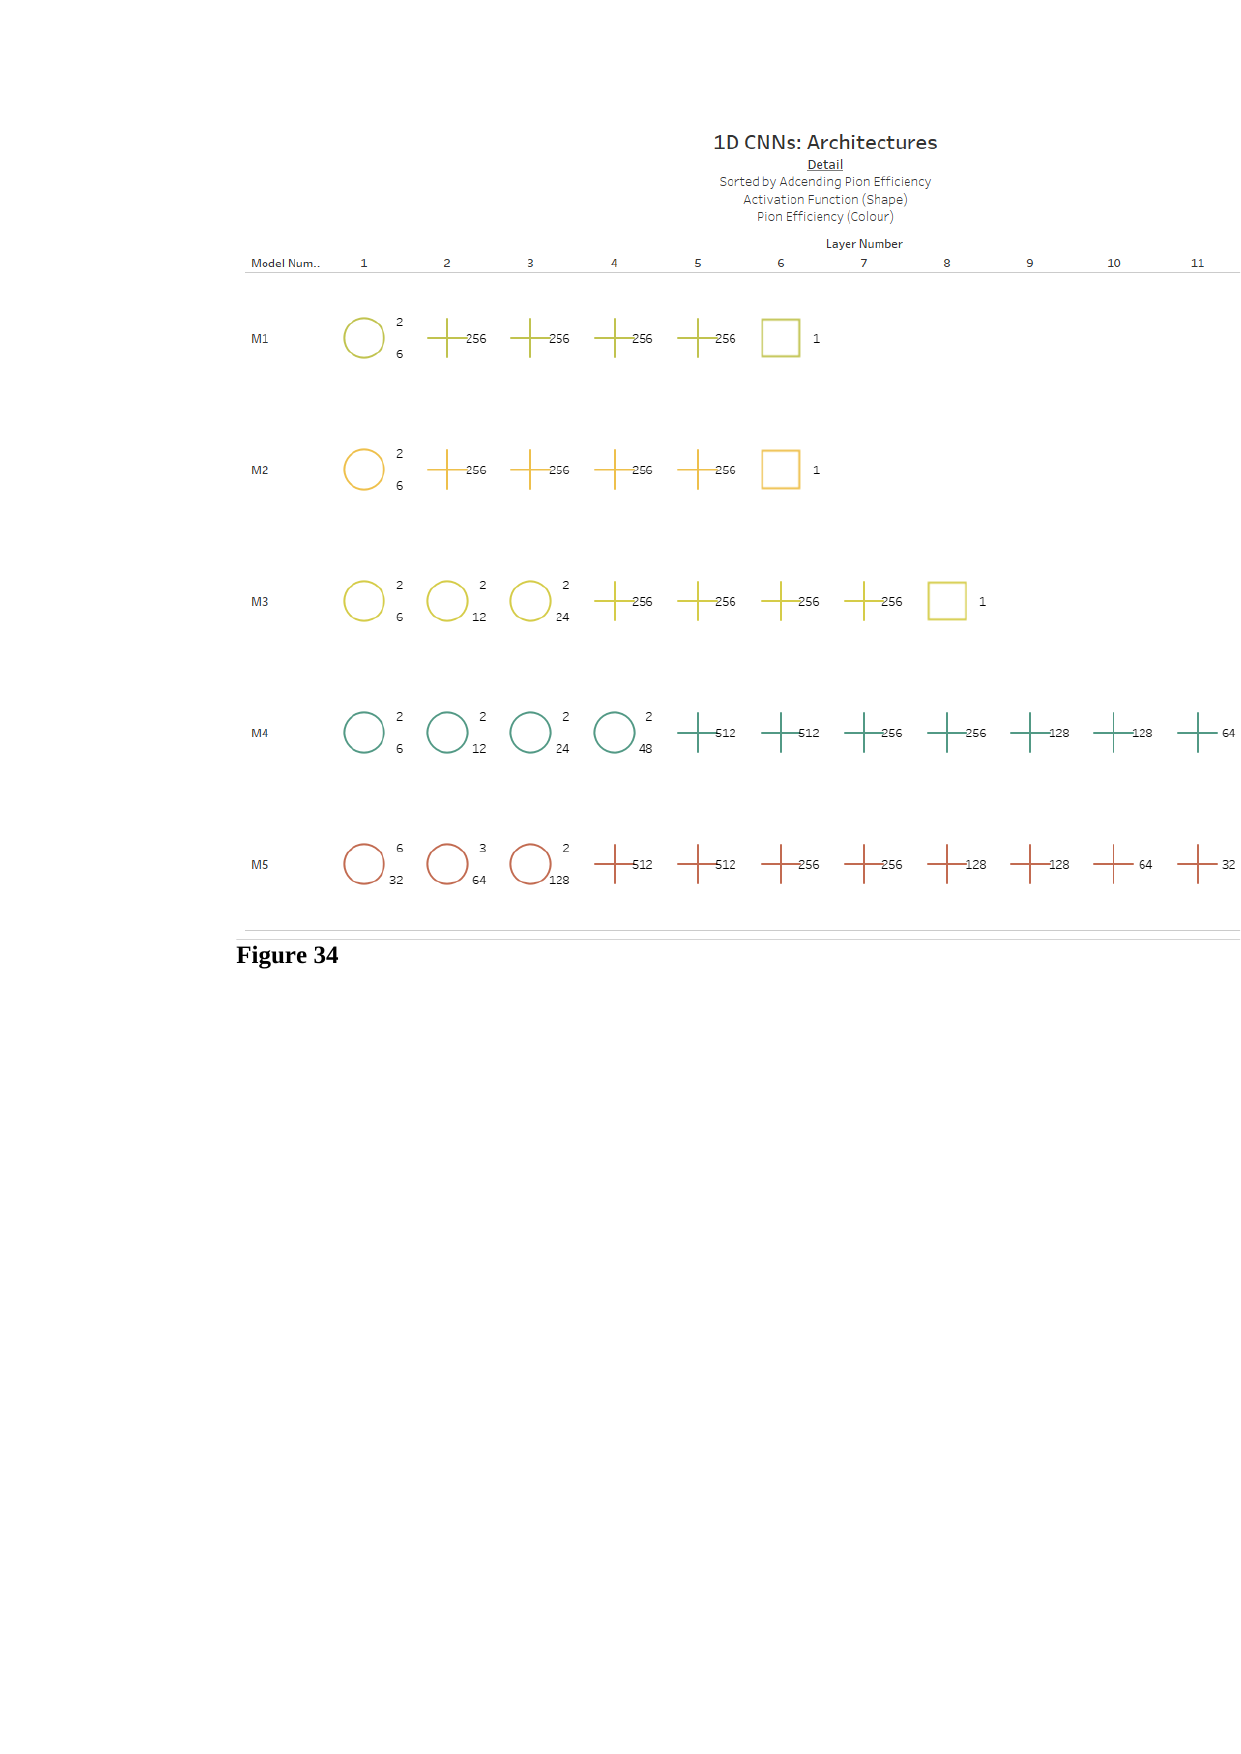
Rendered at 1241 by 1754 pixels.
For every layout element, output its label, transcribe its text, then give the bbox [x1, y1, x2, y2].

picture [236, 118, 1241, 940]
